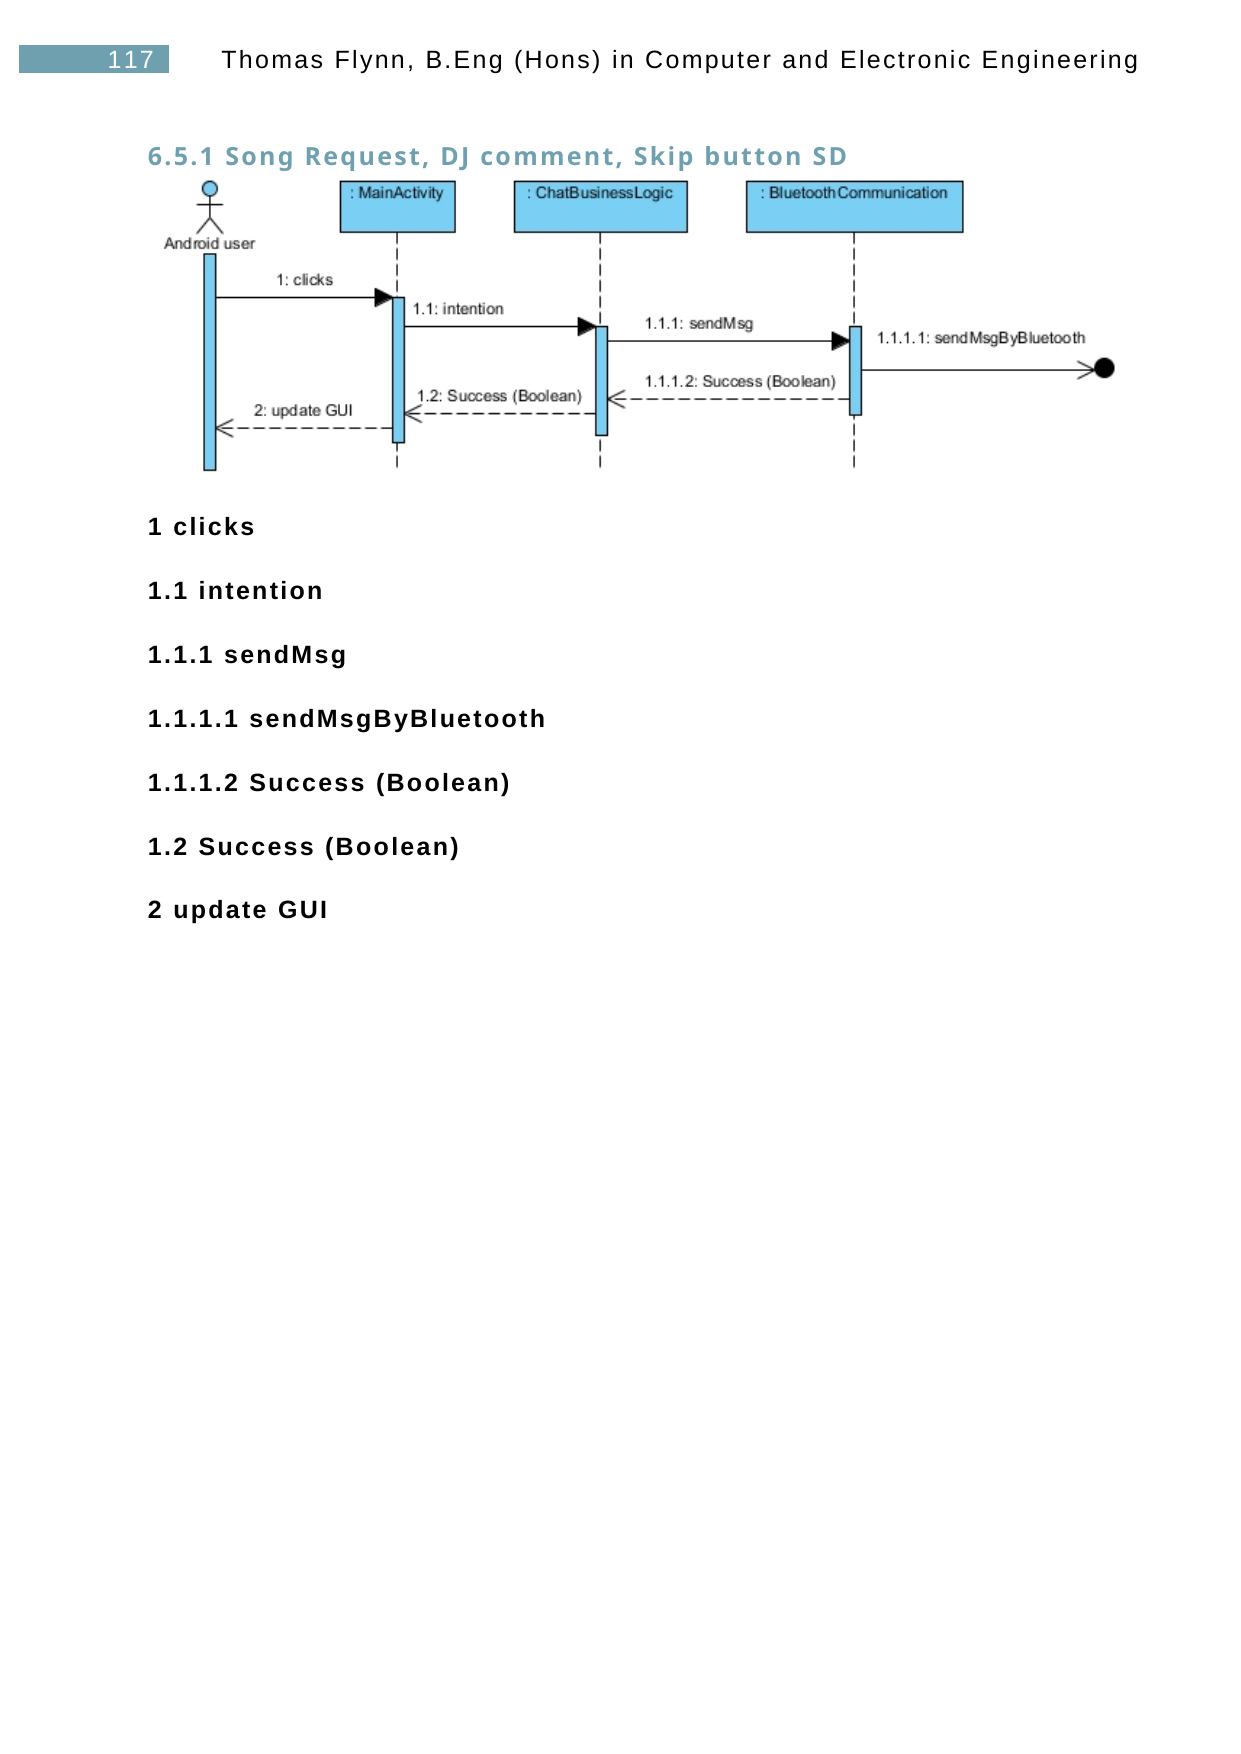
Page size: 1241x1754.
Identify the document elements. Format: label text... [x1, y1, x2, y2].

text 1.1.1 sendMsg [148, 640, 1122, 668]
text 1 clicks [148, 512, 1122, 541]
text 1.1.1.1 sendMsgByBluetooth [148, 704, 1122, 732]
text 1.1.1.2 Success (Boolean) [148, 768, 1122, 796]
picture [147, 178, 1122, 477]
text 2 update GUI [148, 896, 1122, 924]
subtitle 6.5.1 Song Request, DJ comment, Skip button SD [148, 139, 1122, 173]
text 1.1 intention [148, 576, 1122, 604]
text 1.2 Success (Boolean) [148, 832, 1122, 860]
